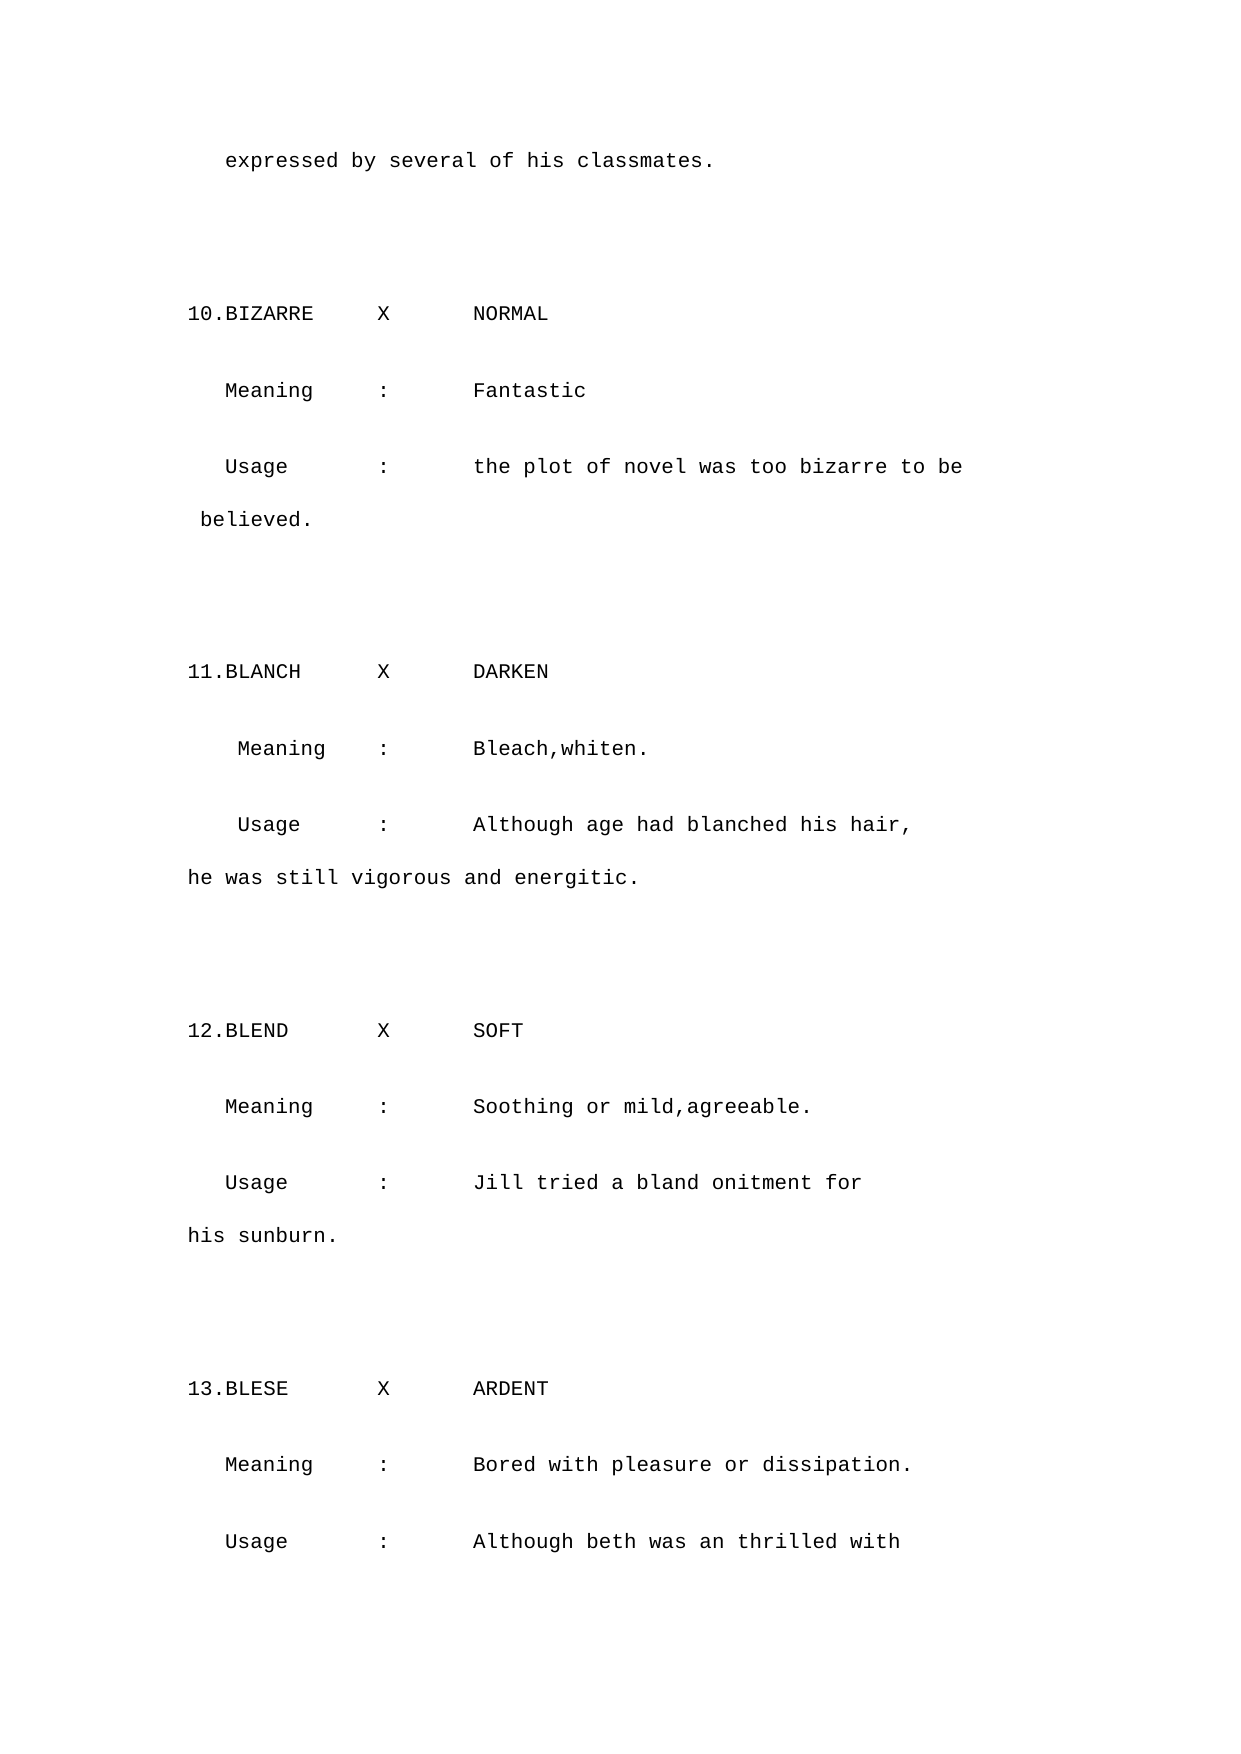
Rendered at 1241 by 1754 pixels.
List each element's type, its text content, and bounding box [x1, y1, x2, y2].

text Meaning : Bleach,whiten. [237, 738, 1065, 761]
text Usage : Although age had blanched his hair, he was still vigorous and energitic. [187, 814, 915, 891]
text 12.BLEND X SOFT [187, 1020, 1065, 1043]
text Meaning : Bored with pleasure or dissipation. Usage : Although beth was an thrilled with [225, 1454, 915, 1554]
text 10.BIZARRE X NORMAL Meaning : Fantastic [187, 303, 590, 403]
text 13.BLESE X ARDENT [187, 1378, 1065, 1402]
text his sunburn. [187, 1225, 1065, 1249]
text expressed by several of his classmates. [187, 150, 953, 174]
text Meaning : Soothing or mild,agreeable. Usage : Jill tried a bland onitment for [225, 1052, 865, 1205]
text 11.BLANCH X DARKEN [187, 662, 1065, 685]
text Usage : the plot of novel was too bizarre to be believed. [200, 456, 965, 532]
